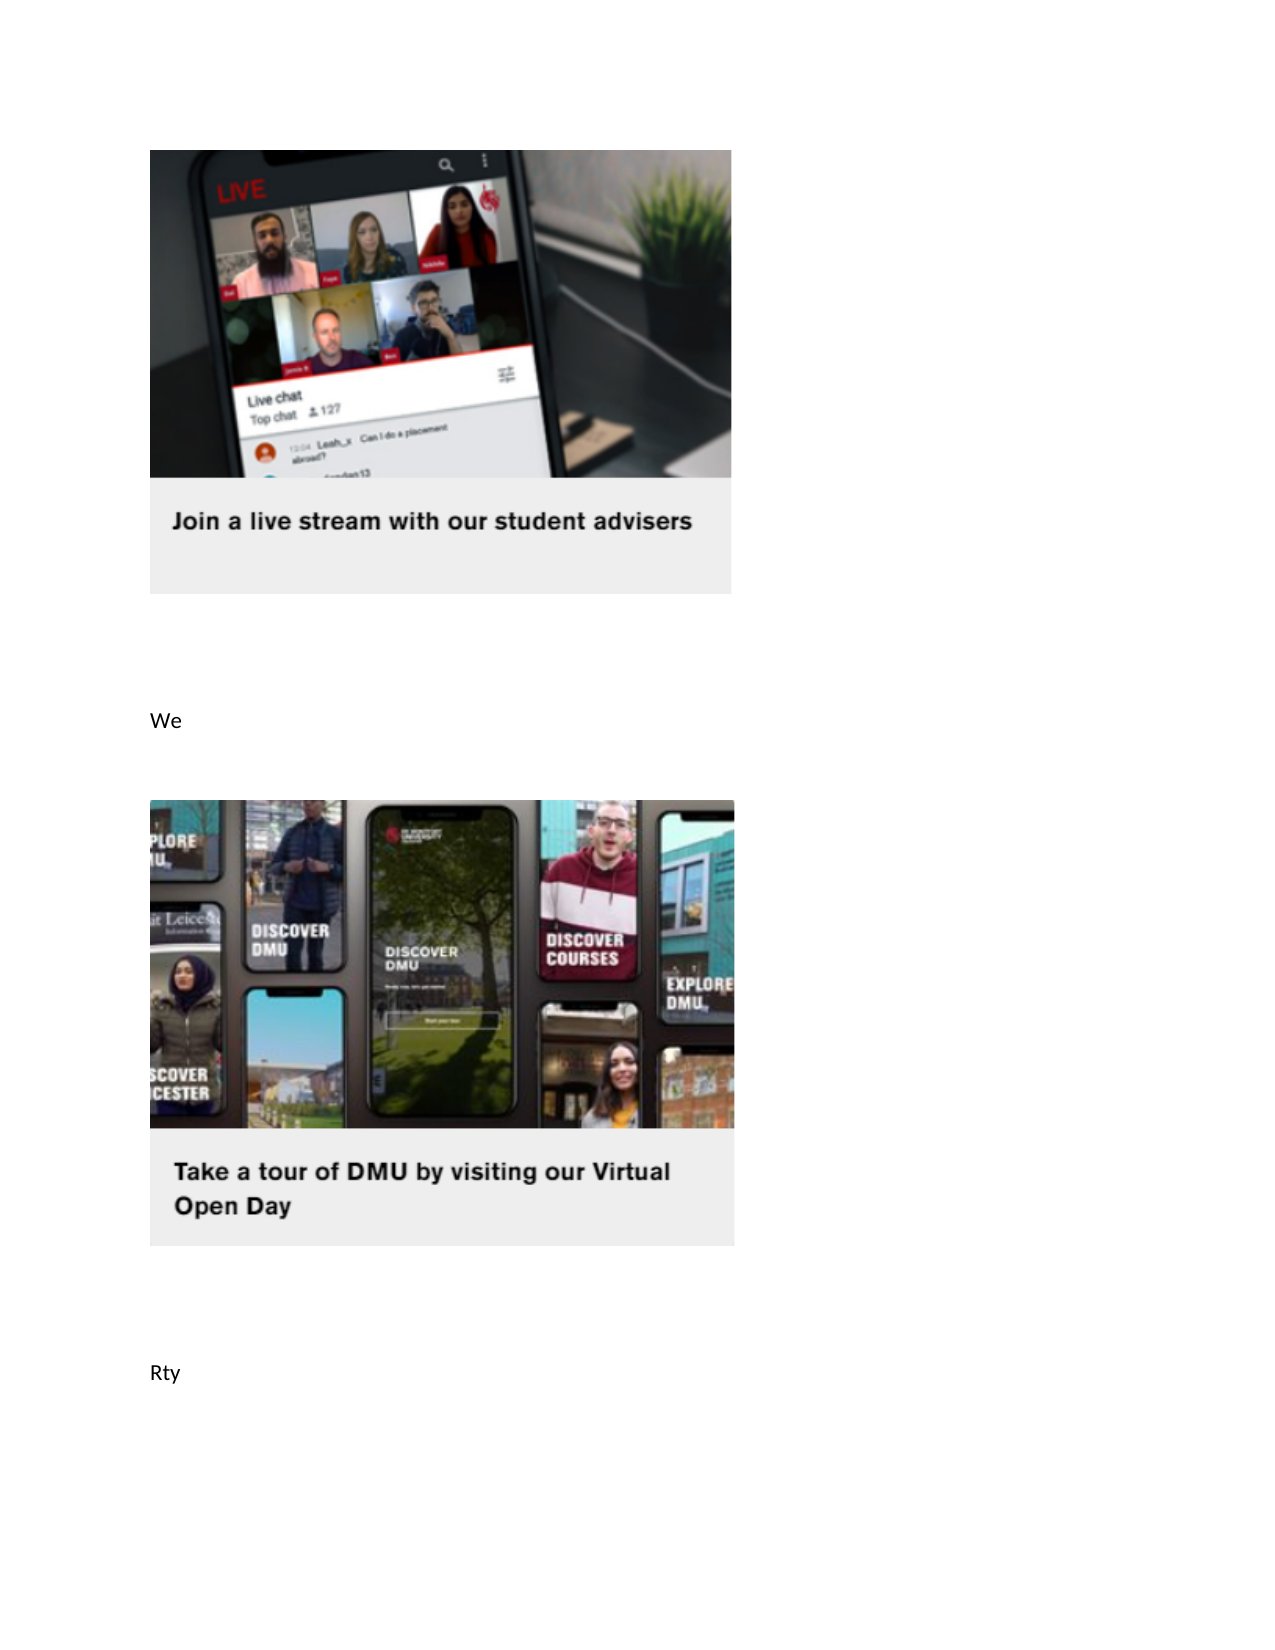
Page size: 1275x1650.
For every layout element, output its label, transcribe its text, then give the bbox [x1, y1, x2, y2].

text We [150, 706, 1125, 734]
text Rty [150, 1358, 1125, 1386]
